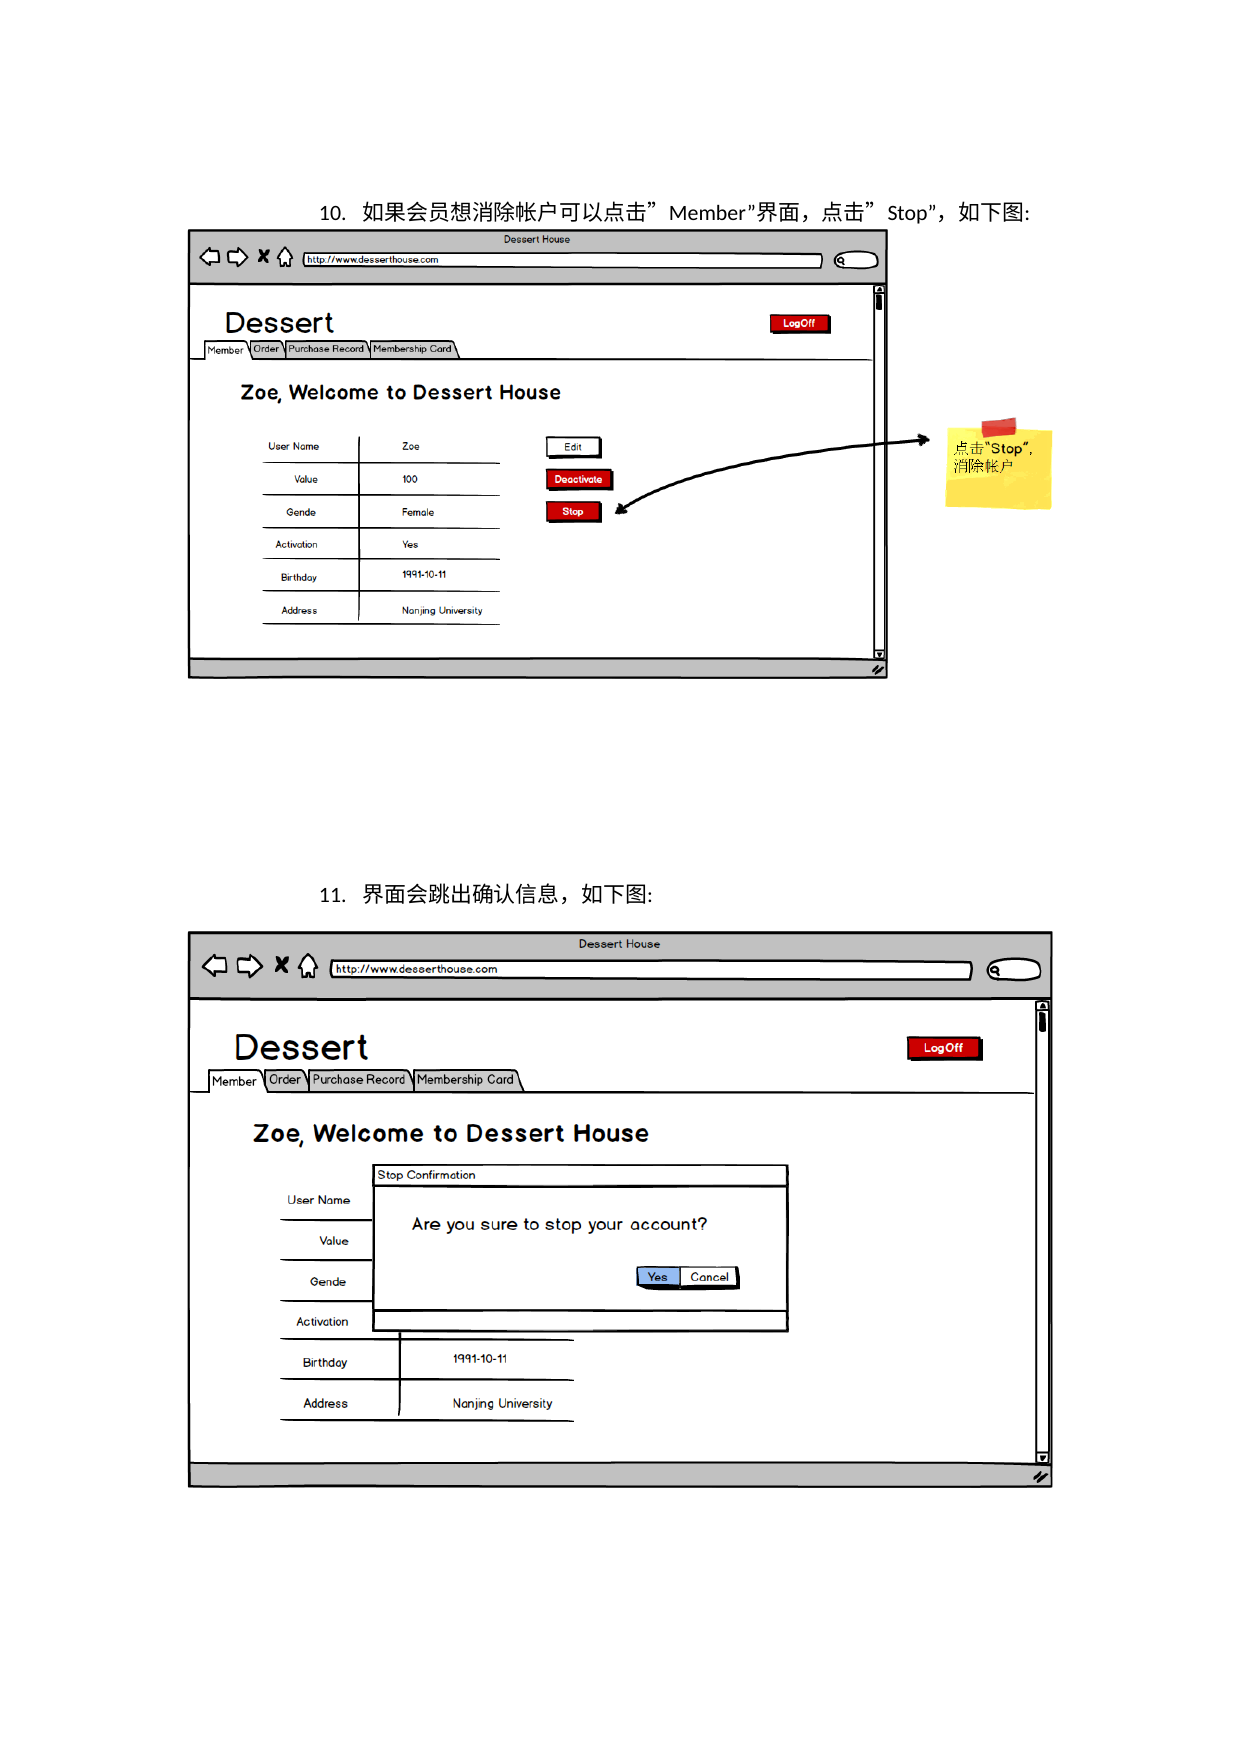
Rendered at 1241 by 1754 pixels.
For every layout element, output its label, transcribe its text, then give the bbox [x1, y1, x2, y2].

picture [187, 931, 1053, 1488]
picture [187, 229, 1053, 679]
list 界面会跳出确认信息，如下图: [319, 877, 1053, 909]
list 如果会员想消除帐户可以点击”Member”界面，点击”Stop”，如下图: [319, 194, 1053, 227]
